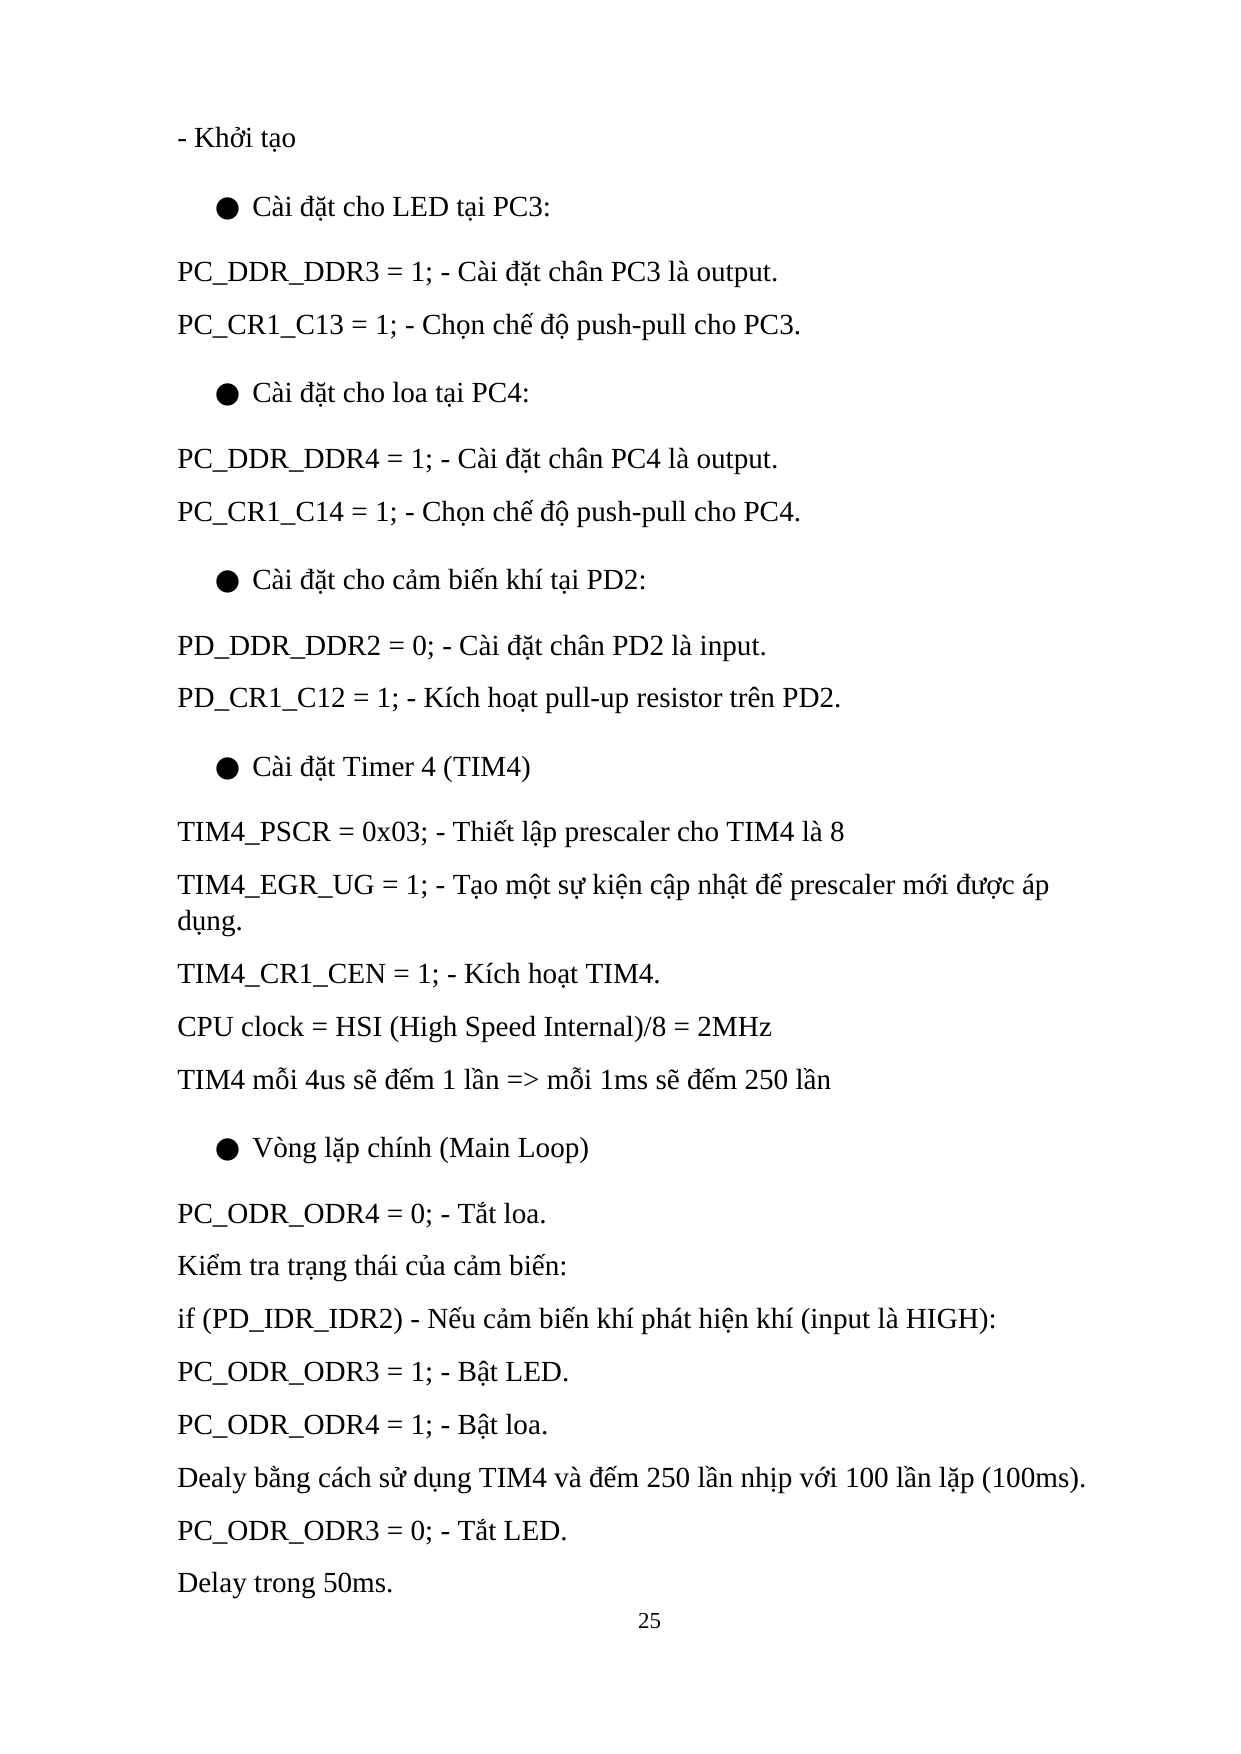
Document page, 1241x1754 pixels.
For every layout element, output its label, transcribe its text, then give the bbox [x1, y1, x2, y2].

text Kiểm tra trạng thái của cảm biến: [177, 1248, 1122, 1282]
text PC_ODR_ODR3 = 1; - Bật LED. [177, 1354, 1122, 1388]
text - Khởi tạo [177, 120, 1122, 154]
list Cài đặt cho loa tại PC4: [214, 360, 1122, 419]
text PC_DDR_DDR4 = 1; - Cài đặt chân PC4 là output. [177, 441, 1122, 474]
list Cài đặt cho LED tại PC3: [214, 173, 1122, 233]
text Delay trong 50ms. [177, 1565, 1122, 1599]
text TIM4_PSCR = 0x03; - Thiết lập prescaler cho TIM4 là 8 [177, 814, 1122, 848]
text PD_CR1_C12 = 1; - Kích hoạt pull-up resistor trên PD2. [177, 680, 1122, 714]
text PC_DDR_DDR3 = 1; - Cài đặt chân PC3 là output. [177, 254, 1122, 288]
text PD_DDR_DDR2 = 0; - Cài đặt chân PD2 là input. [177, 628, 1122, 661]
text PC_ODR_ODR4 = 1; - Bật loa. [177, 1407, 1122, 1441]
text PC_ODR_ODR4 = 0; - Tắt loa. [177, 1196, 1122, 1229]
text Dealy bằng cách sử dụng TIM4 và đếm 250 lần nhịp với 100 lần lặp (100ms). [177, 1460, 1122, 1493]
list Cài đặt cho cảm biến khí tại PD2: [214, 546, 1122, 606]
text TIM4_EGR_UG = 1; - Tạo một sự kiện cập nhật để prescaler mới được áp dụng. [177, 867, 1122, 937]
text CPU clock = HSI (High Speed Internal)/8 = 2MHz [177, 1009, 1122, 1042]
text TIM4_CR1_CEN = 1; - Kích hoạt TIM4. [177, 956, 1122, 990]
text TIM4 mỗi 4us sẽ đếm 1 lần => mỗi 1ms sẽ đếm 250 lần [177, 1062, 1122, 1095]
text if (PD_IDR_IDR2) - Nếu cảm biến khí phát hiện khí (input là HIGH): [177, 1301, 1122, 1335]
text PC_CR1_C14 = 1; - Chọn chế độ push-pull cho PC4. [177, 494, 1122, 527]
text PC_ODR_ODR3 = 0; - Tắt LED. [177, 1513, 1122, 1546]
list Vòng lặp chính (Main Loop) [214, 1114, 1122, 1174]
text PC_CR1_C13 = 1; - Chọn chế độ push-pull cho PC3. [177, 307, 1122, 340]
list Cài đặt Timer 4 (TIM4) [214, 733, 1122, 793]
